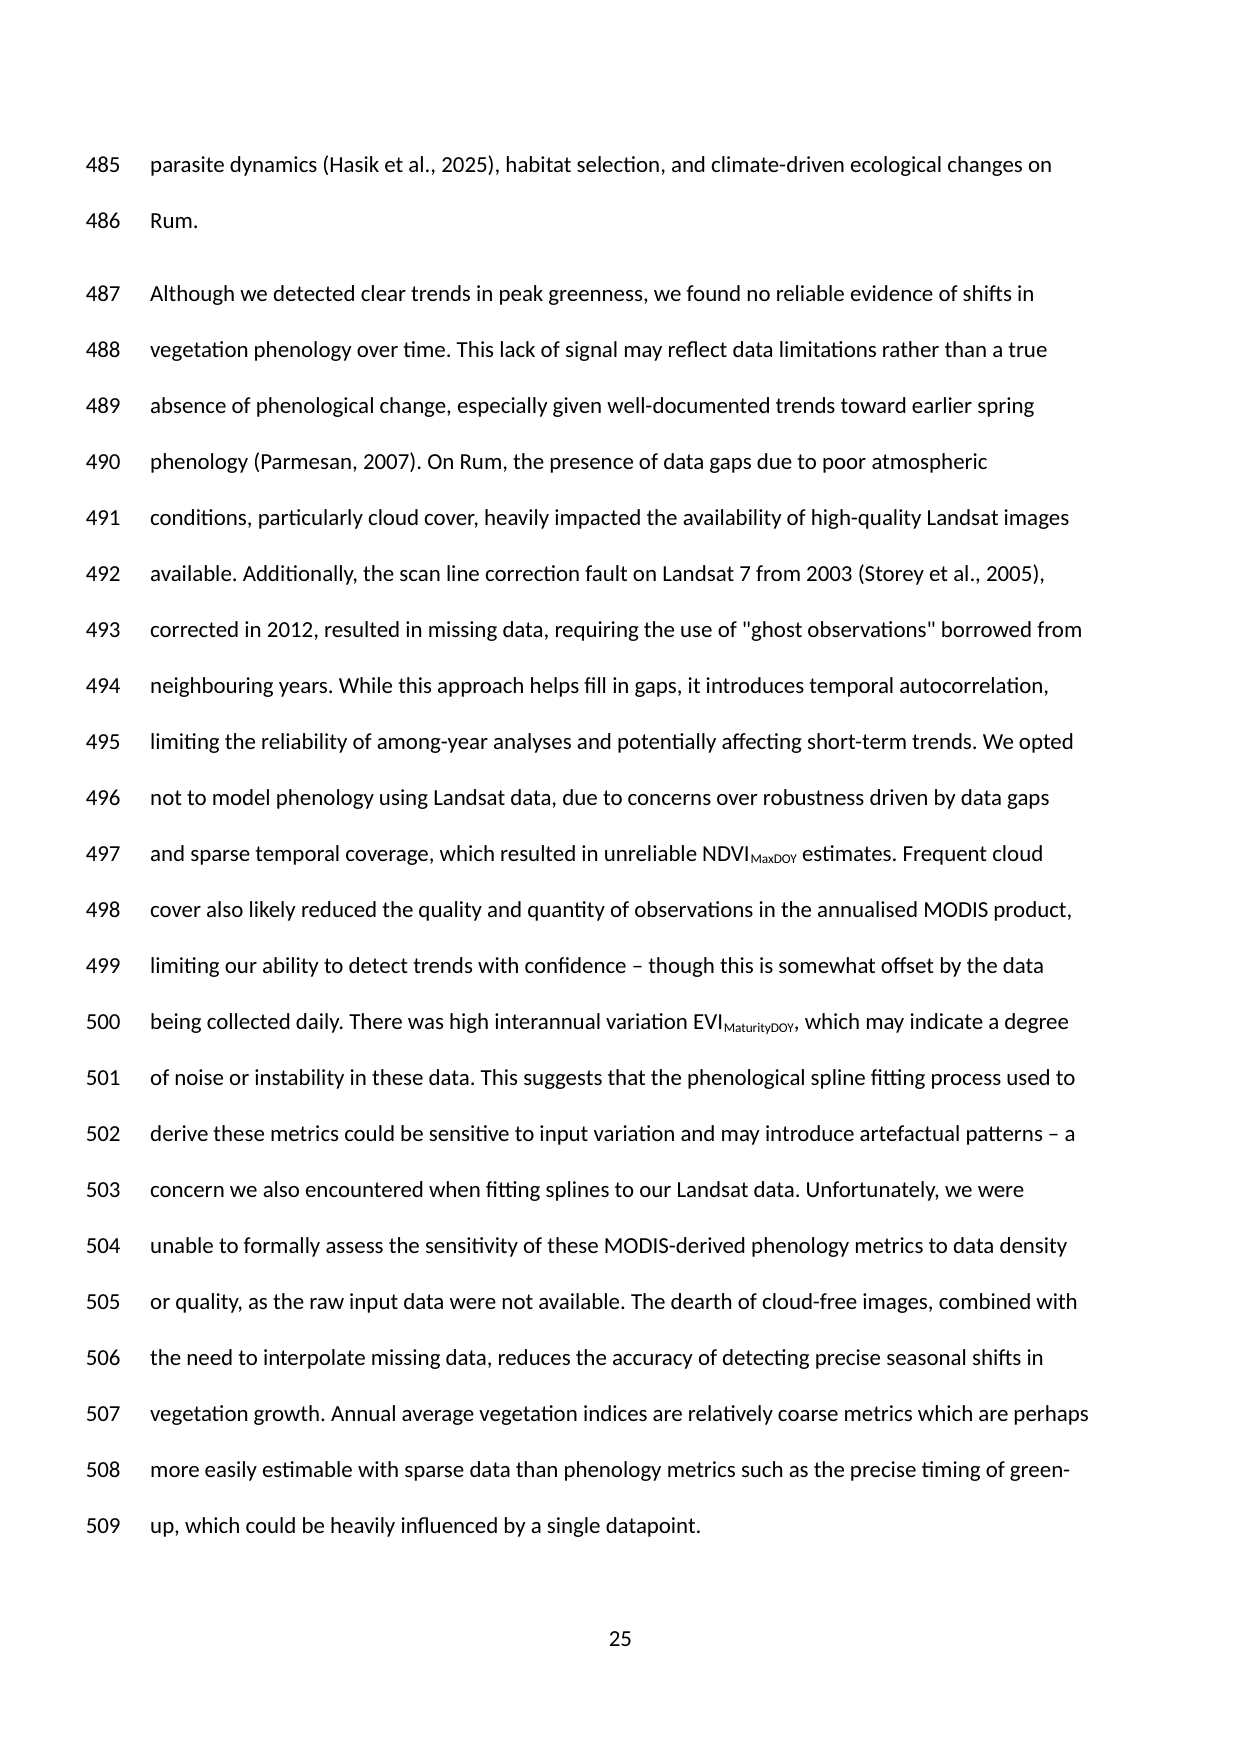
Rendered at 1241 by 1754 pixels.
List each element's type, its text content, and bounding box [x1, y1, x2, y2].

text Although we detected clear trends in peak greenness, we found no reliable evidence of shifts in vegetation phenology over time. This lack of signal may reflect data limitations rather than a true absence of phenological change, especially given well-documented trends toward earlier spring phenology (Parmesan, 2007). On Rum, the presence of data gaps due to poor atmospheric conditions, particularly cloud cover, heavily impacted the availability of high-quality Landsat images available. Additionally, the scan line correction fault on Landsat 7 from 2003 (Storey et al., 2005), corrected in 2012, resulted in missing data, requiring the use of "ghost observations" borrowed from neighbouring years. While this approach helps fill in gaps, it introduces temporal autocorrelation, limiting the reliability of among-year analyses and potentially affecting short-term trends. We opted not to model phenology using Landsat data, due to concerns over robustness driven by data gaps and sparse temporal coverage, which resulted in unreliable NDVIMaxDOY estimates. Frequent cloud cover also likely reduced the quality and quantity of observations in the annualised MODIS product, limiting our ability to detect trends with confidence – though this is somewhat offset by the data being collected daily. There was high interannual variation EVIMaturityDOY, which may indicate a degree of noise or instability in these data. This suggests that the phenological spline fitting process used to derive these metrics could be sensitive to input variation and may introduce artefactual patterns – a concern we also encountered when fitting splines to our Landsat data. Unfortunately, we were unable to formally assess the sensitivity of these MODIS-derived phenology metrics to data density or quality, as the raw input data were not available. The dearth of cloud-free images, combined with the need to interpolate missing data, reduces the accuracy of detecting precise seasonal shifts in vegetation growth. Annual average vegetation indices are relatively coarse metrics which are perhaps more easily estimable with sparse data than phenology metrics such as the precise timing of green-up, which could be heavily influenced by a single datapoint. [150, 279, 1090, 1540]
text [150, 150, 1090, 234]
